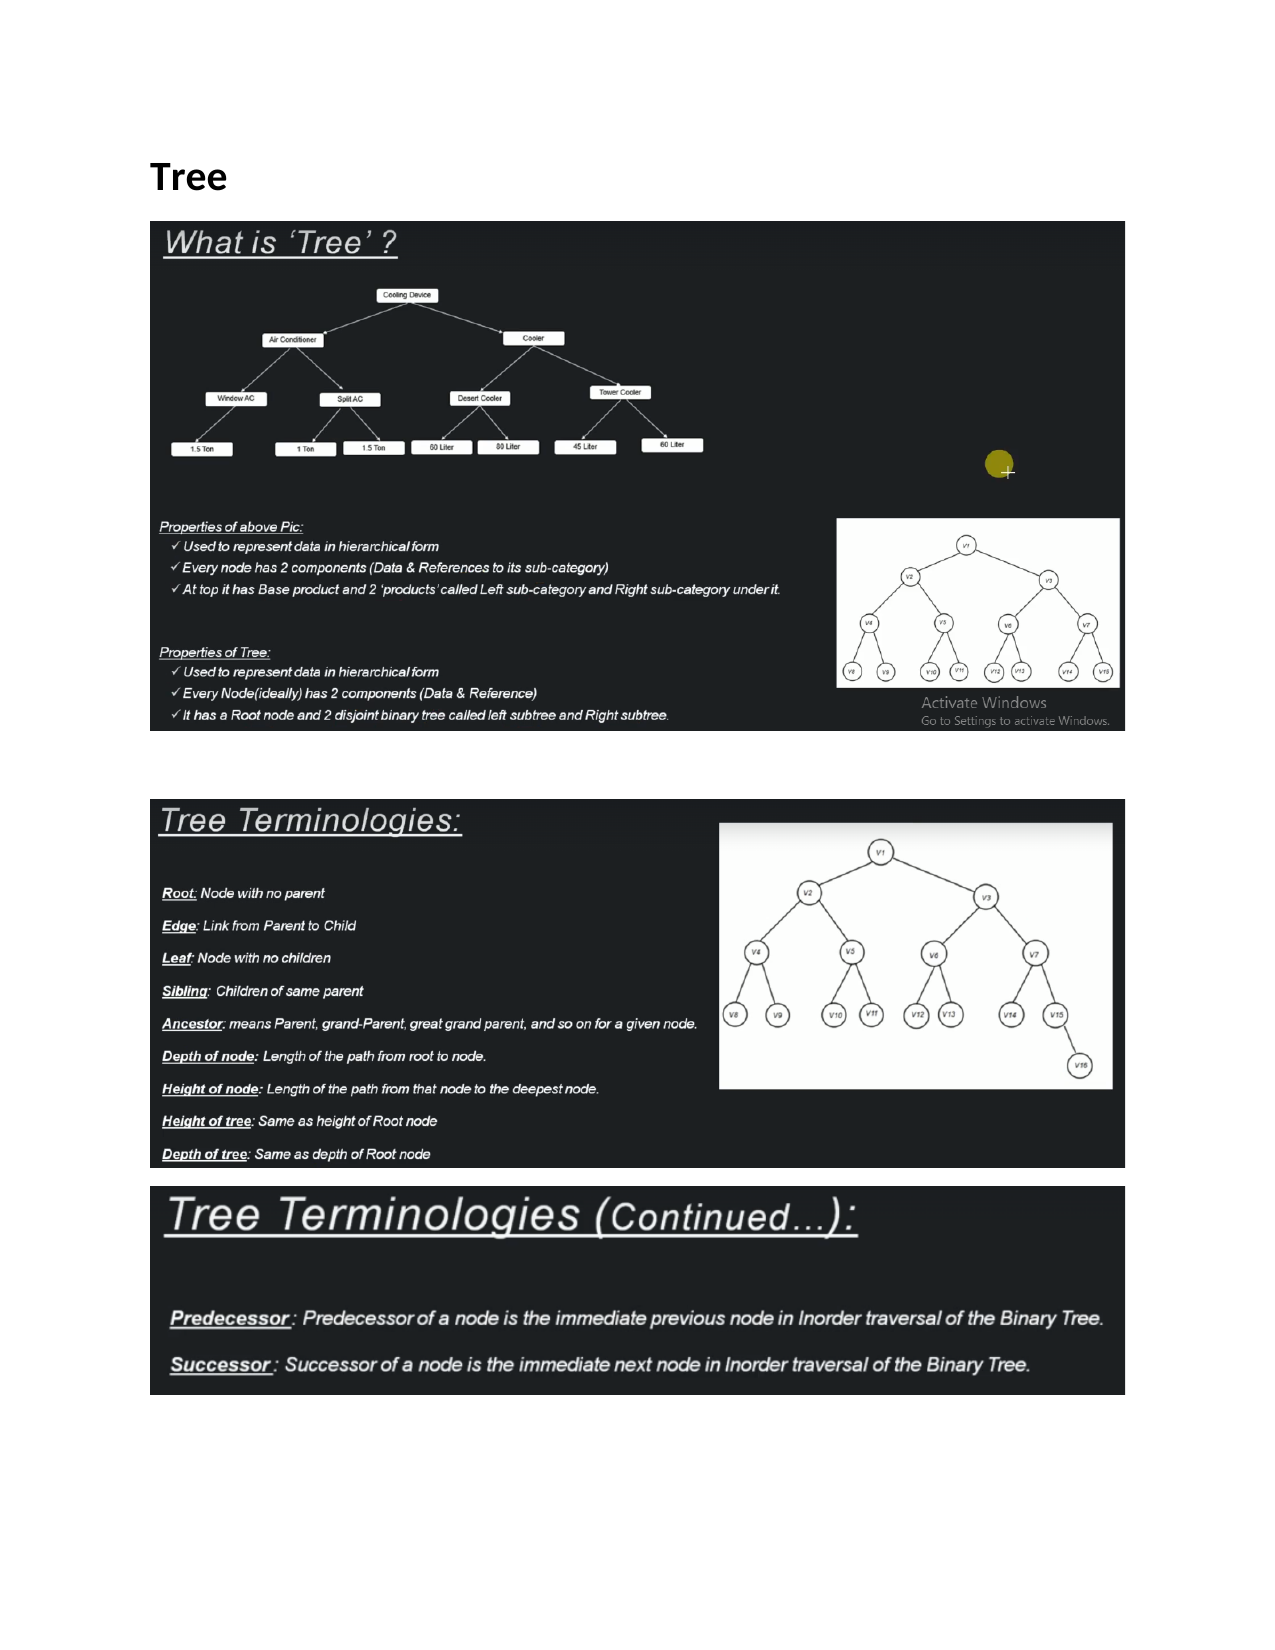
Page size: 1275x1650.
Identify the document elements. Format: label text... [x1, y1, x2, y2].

picture [150, 221, 1125, 731]
text Tree [150, 150, 1125, 201]
picture [150, 799, 1125, 1168]
picture [150, 1186, 1125, 1395]
